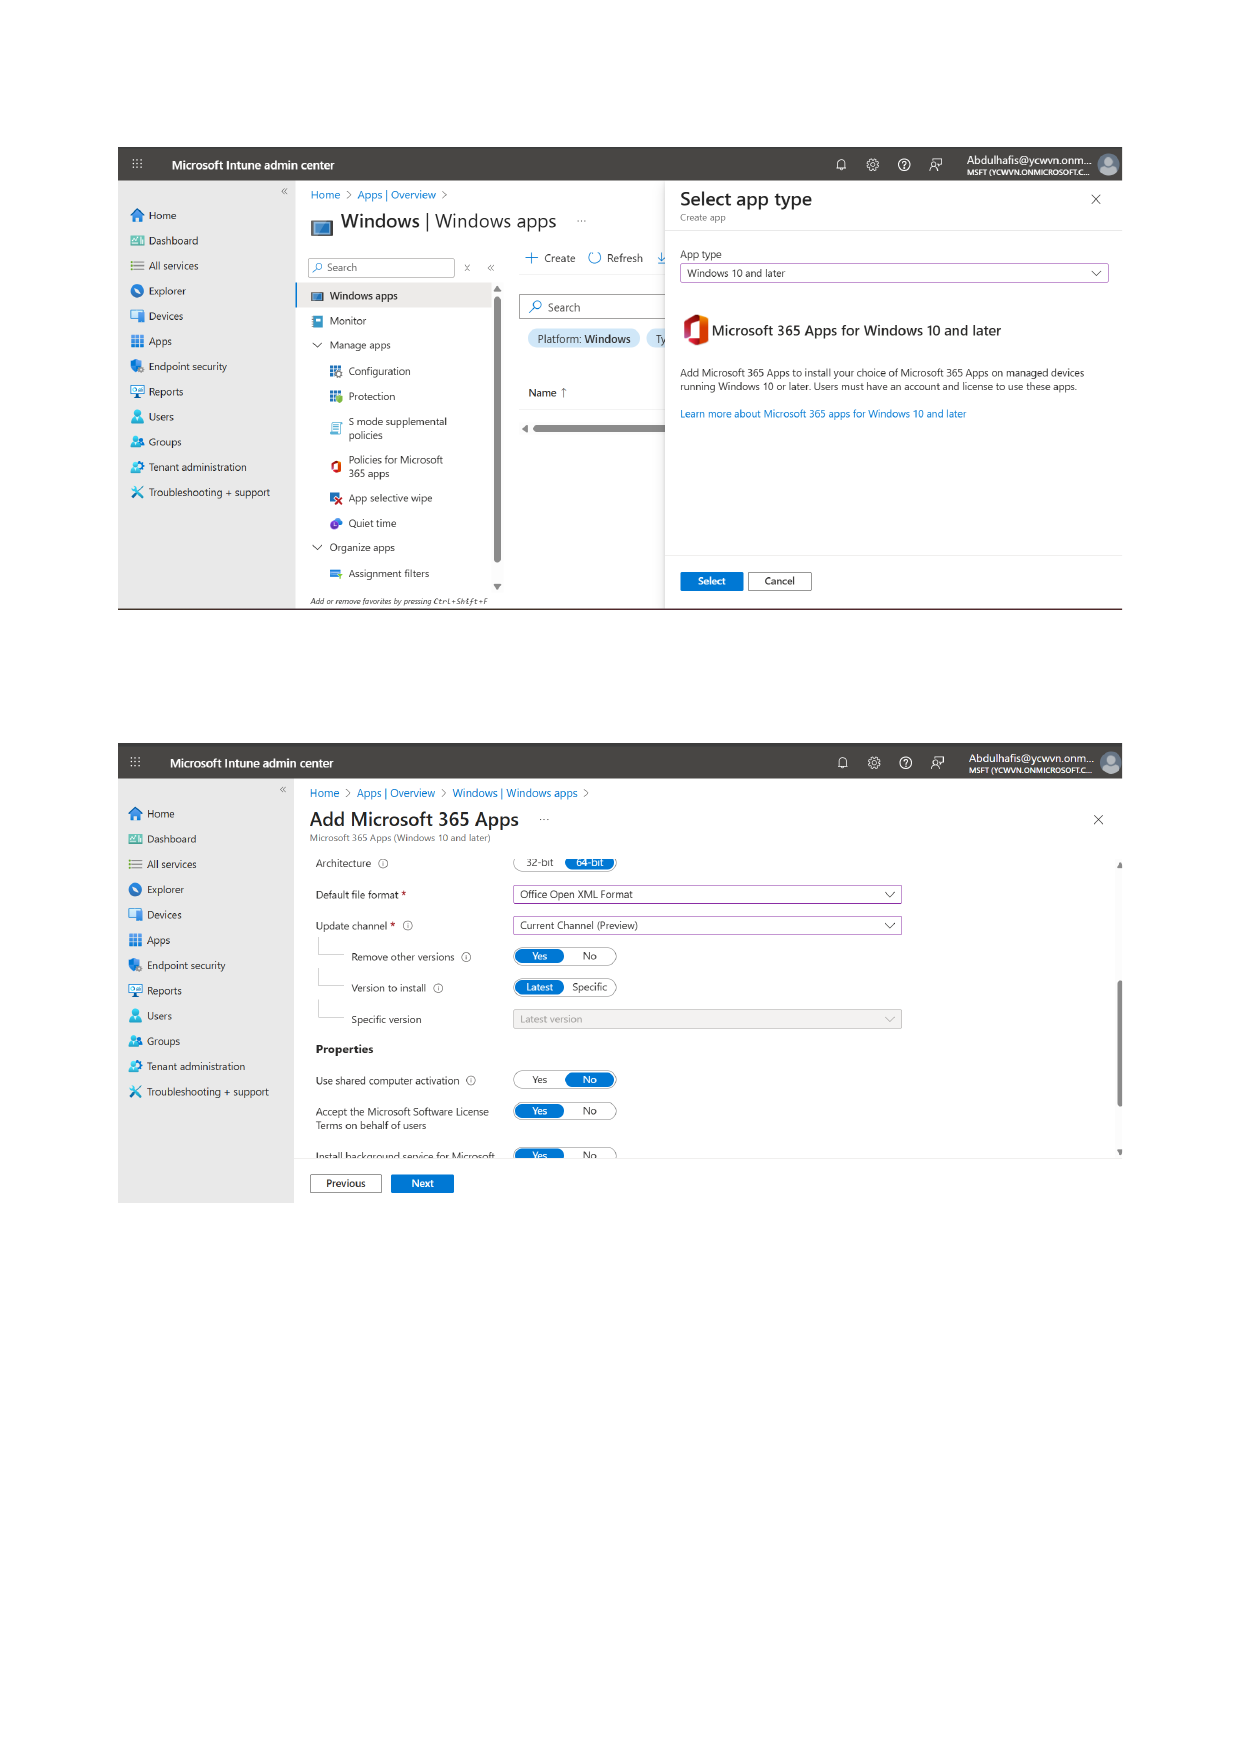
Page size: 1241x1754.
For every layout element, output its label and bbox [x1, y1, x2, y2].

picture [118, 743, 1123, 1203]
picture [118, 147, 1123, 610]
